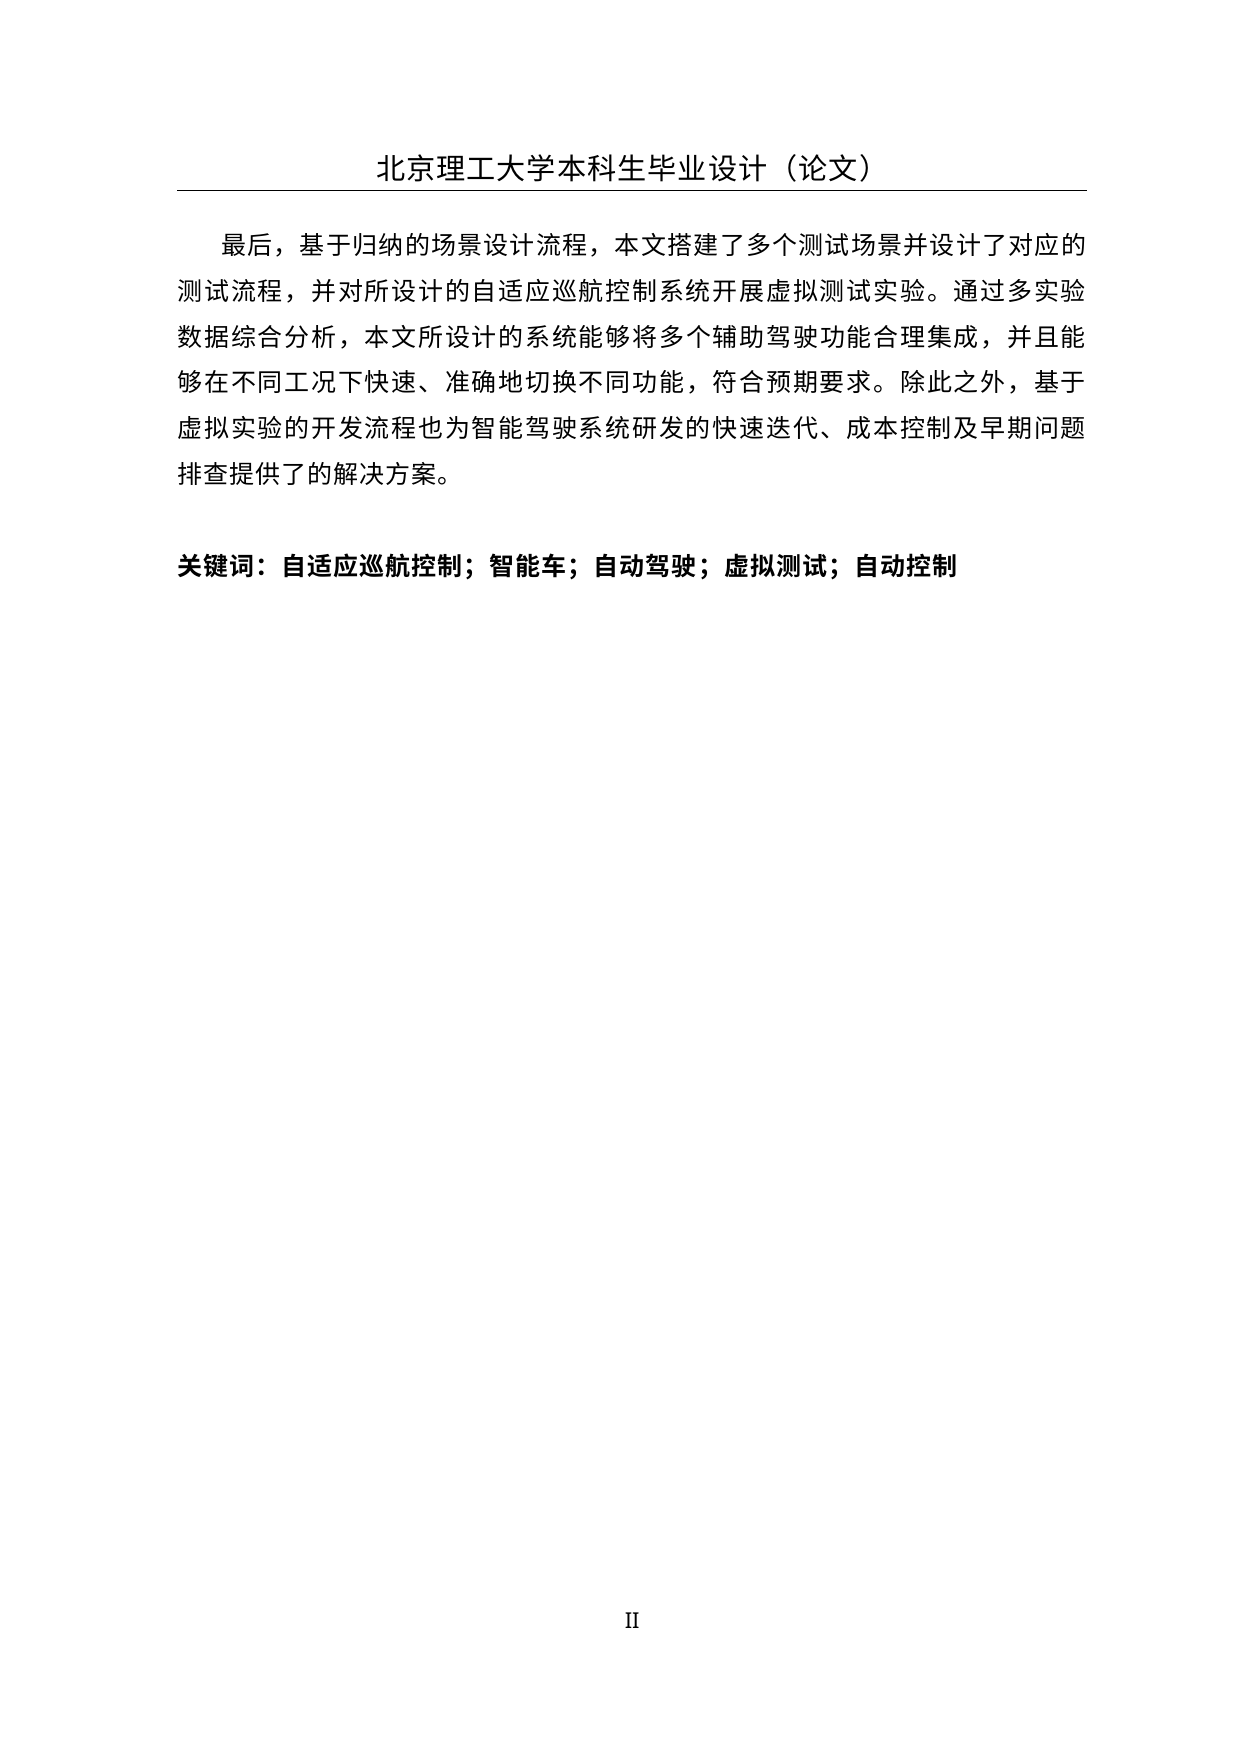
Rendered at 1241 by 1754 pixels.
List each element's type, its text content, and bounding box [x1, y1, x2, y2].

text 最后，基于归纳的场景设计流程，本文搭建了多个测试场景并设计了对应的测试流程，并对所设计的自适应巡航控制系统开展虚拟测试实验。通过多实验数据综合分析，本文所设计的系统能够将多个辅助驾驶功能合理集成，并且能够在不同工况下快速、准确地切换不同功能，符合预期要求。除此之外，基于虚拟实验的开发流程也为智能驾驶系统研发的快速迭代、成本控制及早期问题排查提供了的解决方案。 [177, 216, 1087, 491]
text 关键词：自适应巡航控制；智能车；自动驾驶；虚拟测试；自动控制 [177, 537, 1087, 582]
